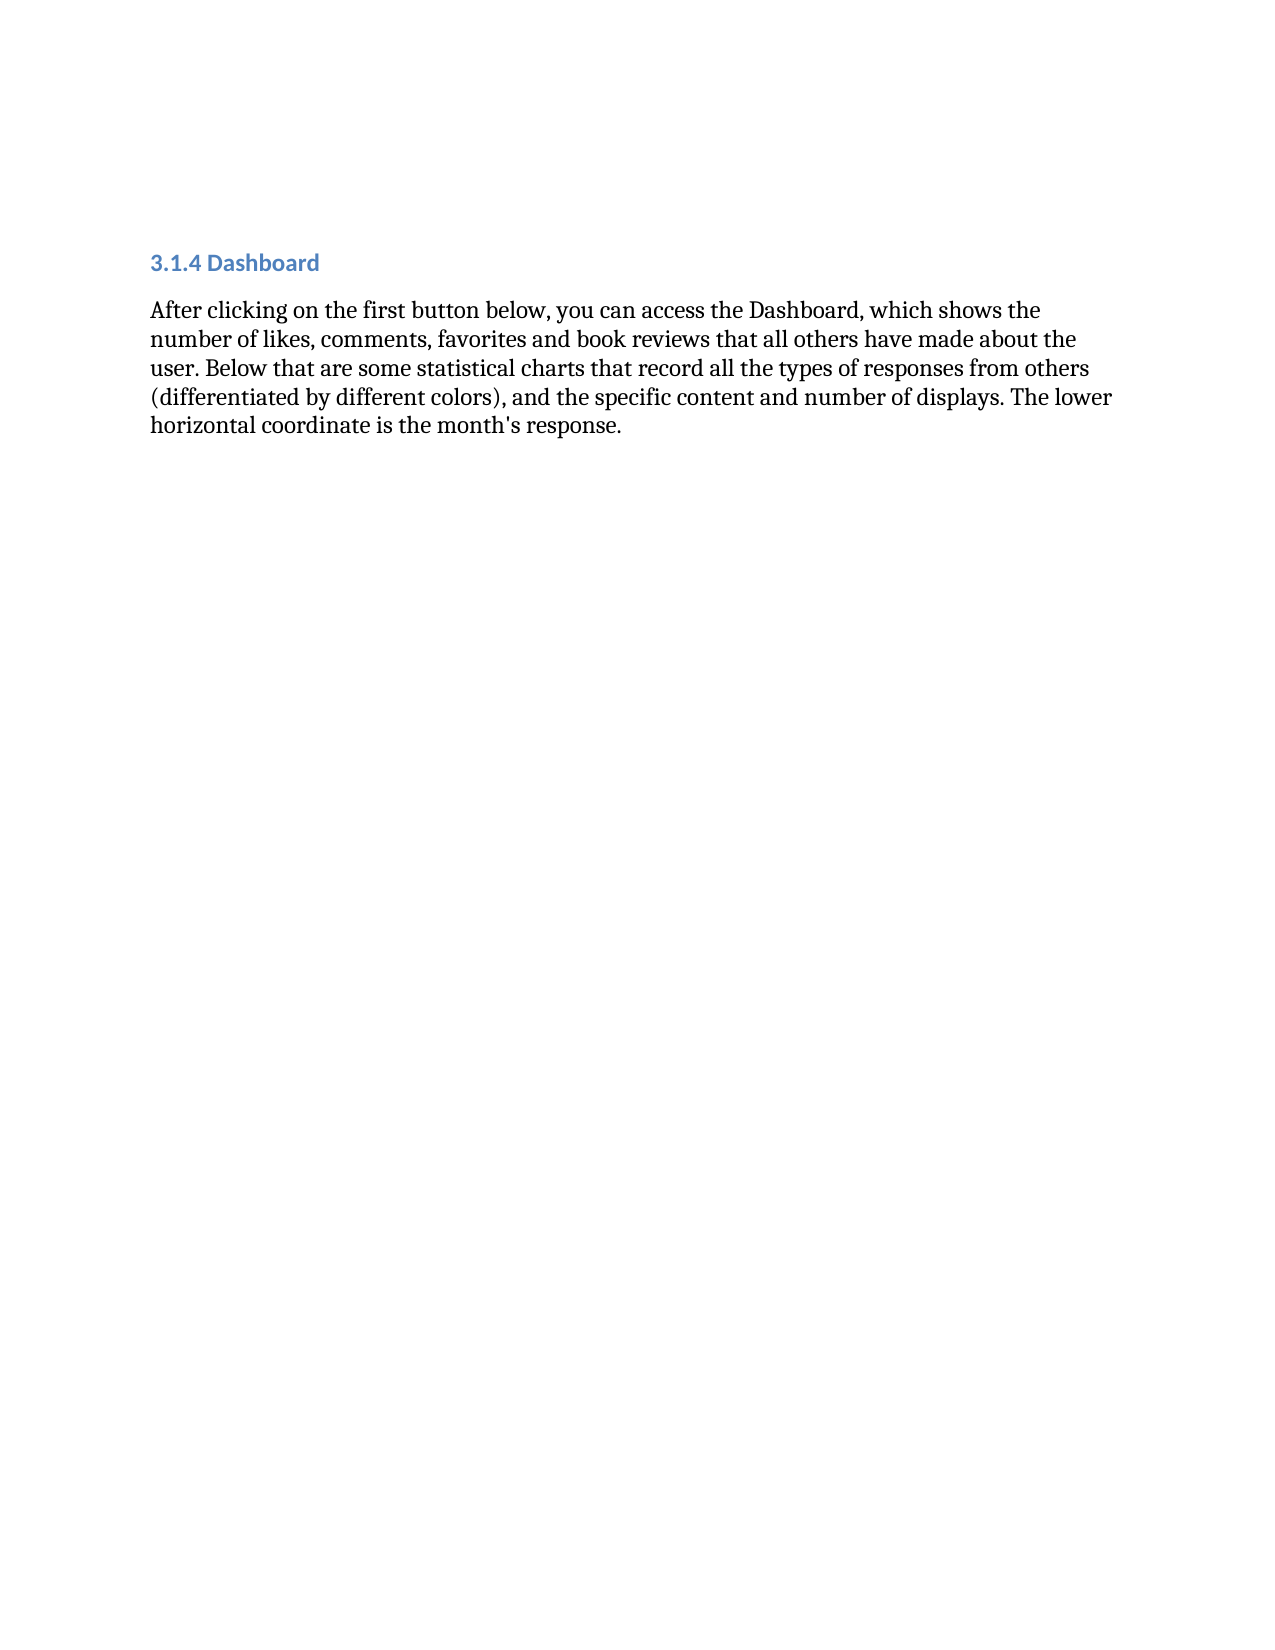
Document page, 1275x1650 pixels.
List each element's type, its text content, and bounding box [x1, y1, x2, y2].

subtitle 3.1.4 Dashboard [150, 247, 1125, 278]
text After clicking on the first button below, you can access the Dashboard, which shows the number of likes, comments, favorites and book reviews that all others have made about the user. Below that are some statistical charts that record all the types of responses from others (differentiated by different colors), and the specific content and number of displays. The lower horizontal coordinate is the month's response. [150, 296, 1125, 440]
